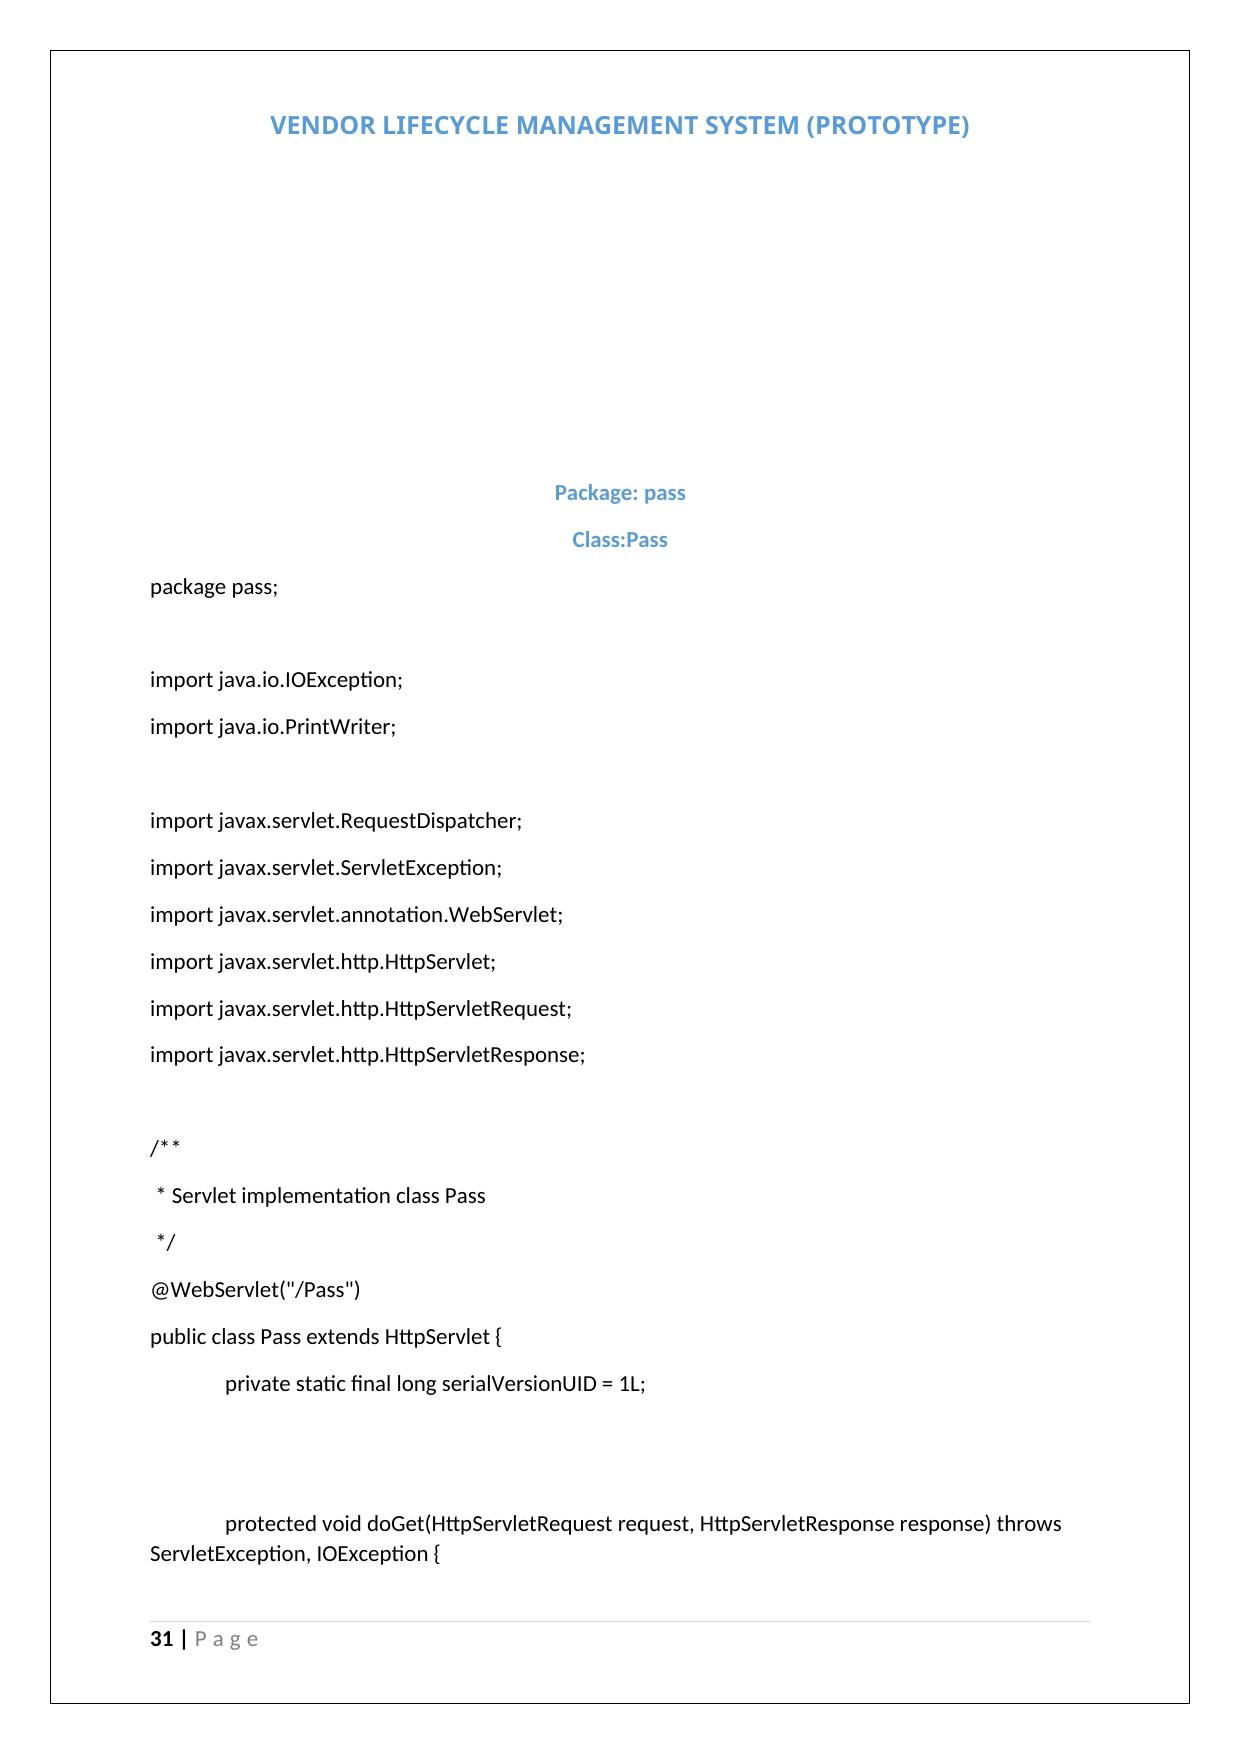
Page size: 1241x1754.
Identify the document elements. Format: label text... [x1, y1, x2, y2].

text Package: pass [150, 478, 1090, 506]
text /** [150, 1134, 1090, 1162]
text import java.io.IOException; [150, 666, 1090, 694]
text public class Pass extends HttpServlet { [150, 1322, 1090, 1350]
text import javax.servlet.annotation.WebServlet; [150, 900, 1090, 928]
text package pass; [150, 572, 1090, 600]
text @WebServlet("/Pass") [150, 1275, 1090, 1303]
text import javax.servlet.http.HttpServletResponse; [150, 1041, 1090, 1069]
text private static final long serialVersionUID = 1L; [150, 1369, 1090, 1397]
text * Servlet implementation class Pass [150, 1181, 1090, 1209]
text import javax.servlet.ServletException; [150, 853, 1090, 881]
text import javax.servlet.http.HttpServlet; [150, 947, 1090, 975]
text */ [150, 1228, 1090, 1256]
text protected void doGet(HttpServletRequest request, HttpServletResponse response) throws ServletException, IOException { [150, 1509, 1090, 1568]
text import java.io.PrintWriter; [150, 712, 1090, 741]
text Class:Pass [150, 525, 1090, 553]
text import javax.servlet.RequestDispatcher; [150, 806, 1090, 834]
text import javax.servlet.http.HttpServletRequest; [150, 994, 1090, 1022]
